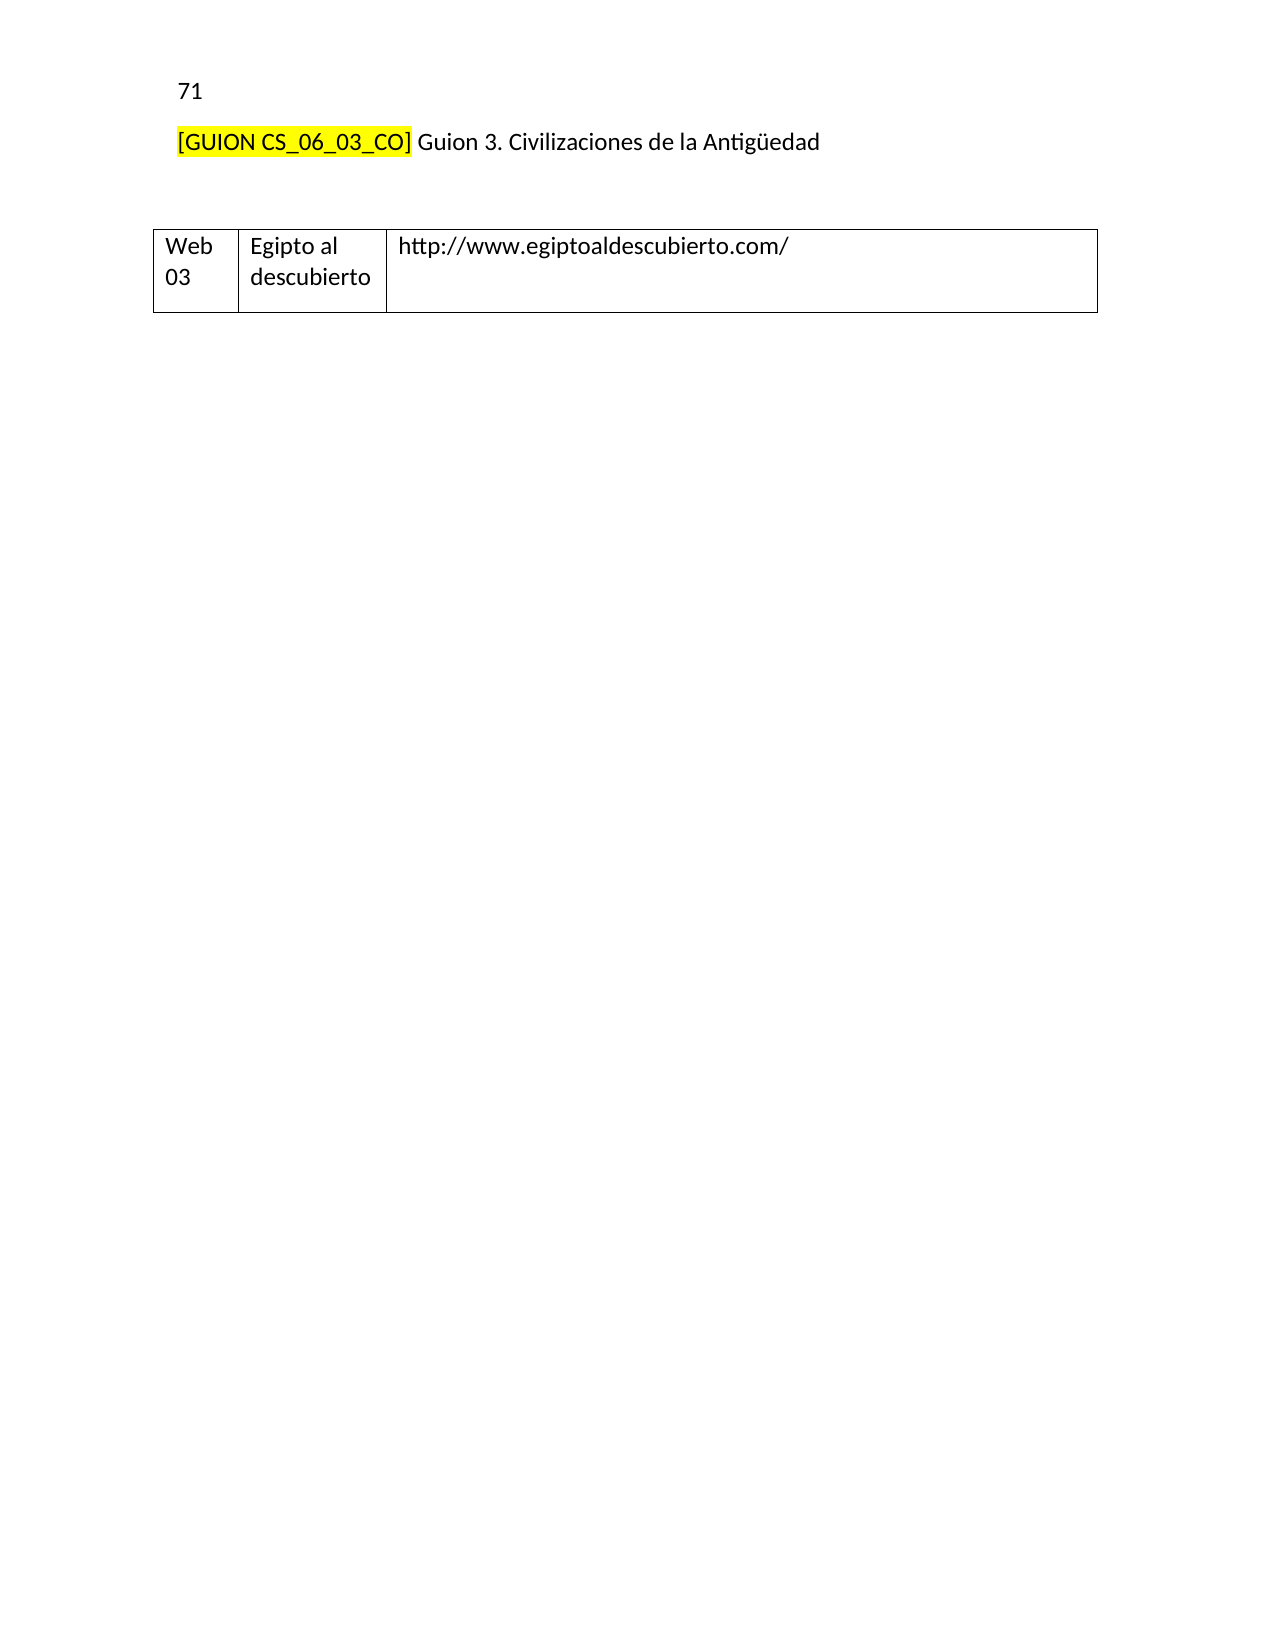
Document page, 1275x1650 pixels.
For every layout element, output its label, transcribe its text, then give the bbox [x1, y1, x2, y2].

table_cell Egipto al descubierto [239, 230, 386, 312]
table_cell http://www.egiptoaldescubierto.com/ [387, 230, 1097, 312]
table_cell Web 03 [154, 230, 238, 312]
